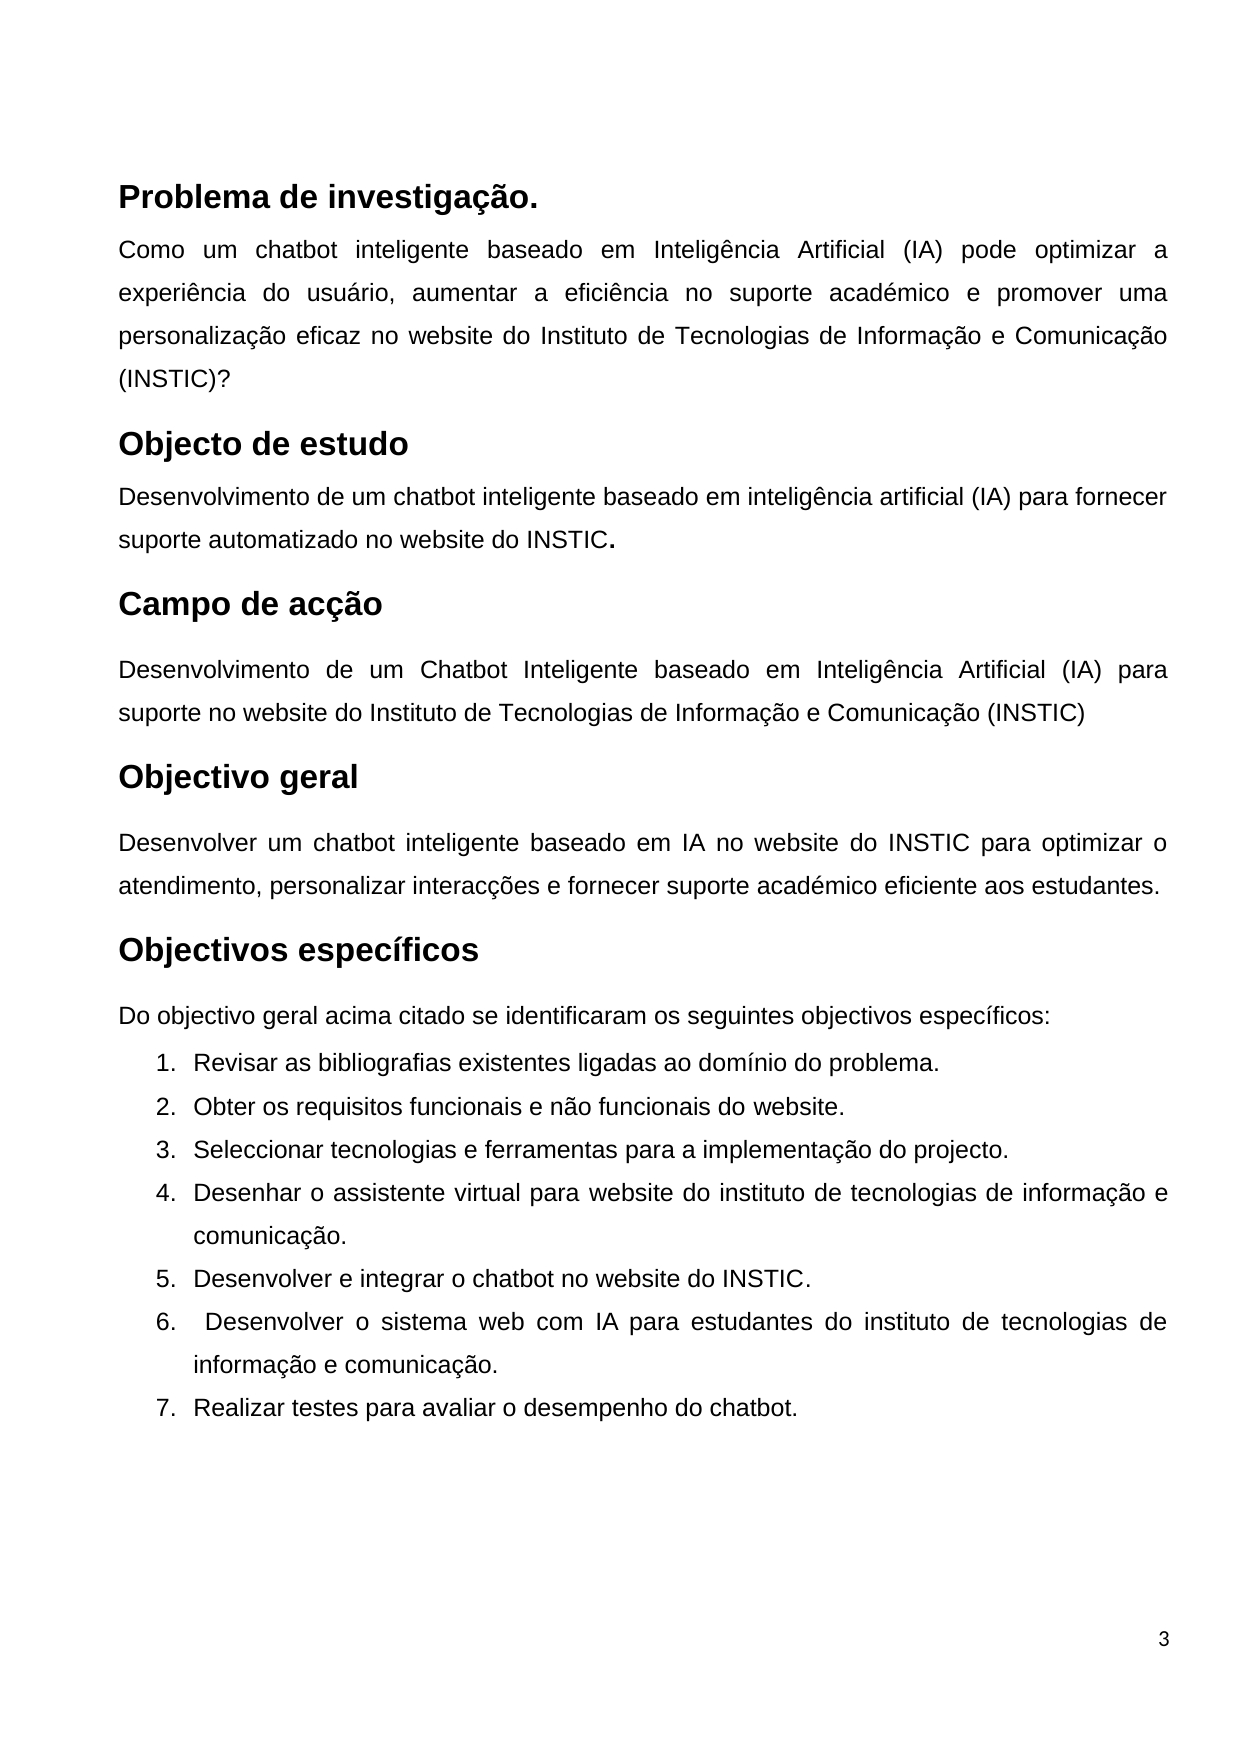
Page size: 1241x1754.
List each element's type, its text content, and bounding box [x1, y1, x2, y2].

text Desenvolvimento de um chatbot inteligente baseado em inteligência artificial (IA) para fornecer suporte automatizado no website do INSTIC. [118, 482, 1169, 553]
list Obter os requisitos funcionais e não funcionais do website. [156, 1091, 1169, 1120]
list Desenvolver o sistema web com IA para estudantes do instituto de tecnologias de informação e comunicação. [156, 1307, 1169, 1379]
list Revisar as bibliografias existentes ligadas ao domínio do problema. [156, 1048, 1169, 1077]
list Desenhar o assistente virtual para website do instituto de tecnologias de informação e comunicação. [156, 1178, 1169, 1249]
text Objecto de estudo [118, 424, 1169, 462]
text Como um chatbot inteligente baseado em Inteligência Artificial (IA) pode optimizar a experiência do usuário, aumentar a eficiência no suporte académico e promover uma personalização eficaz no website do Instituto de Tecnologias de Informação e Comunicação (INSTIC)? [118, 235, 1169, 393]
text Desenvolvimento de um Chatbot Inteligente baseado em Inteligência Artificial (IA) para suporte no website do Instituto de Tecnologias de Informação e Comunicação (INSTIC) [118, 654, 1169, 726]
list Realizar testes para avaliar o desempenho do chatbot. [156, 1393, 1169, 1422]
subtitle Objectivo geral [118, 757, 1169, 796]
subtitle Problema de investigação. [118, 177, 1169, 216]
text Do objectivo geral acima citado se identificaram os seguintes objectivos específicos: [118, 1001, 1169, 1029]
list Seleccionar tecnologias e ferramentas para a implementação do projecto. [156, 1134, 1169, 1163]
subtitle Campo de acção [118, 584, 1169, 623]
subtitle Objectivos específicos [118, 931, 1169, 969]
list Desenvolver e integrar o chatbot no website do INSTIC. [156, 1264, 1169, 1293]
text Desenvolver um chatbot inteligente baseado em IA no website do INSTIC para optimizar o atendimento, personalizar interacções e fornecer suporte académico eficiente aos estudantes. [118, 828, 1169, 899]
